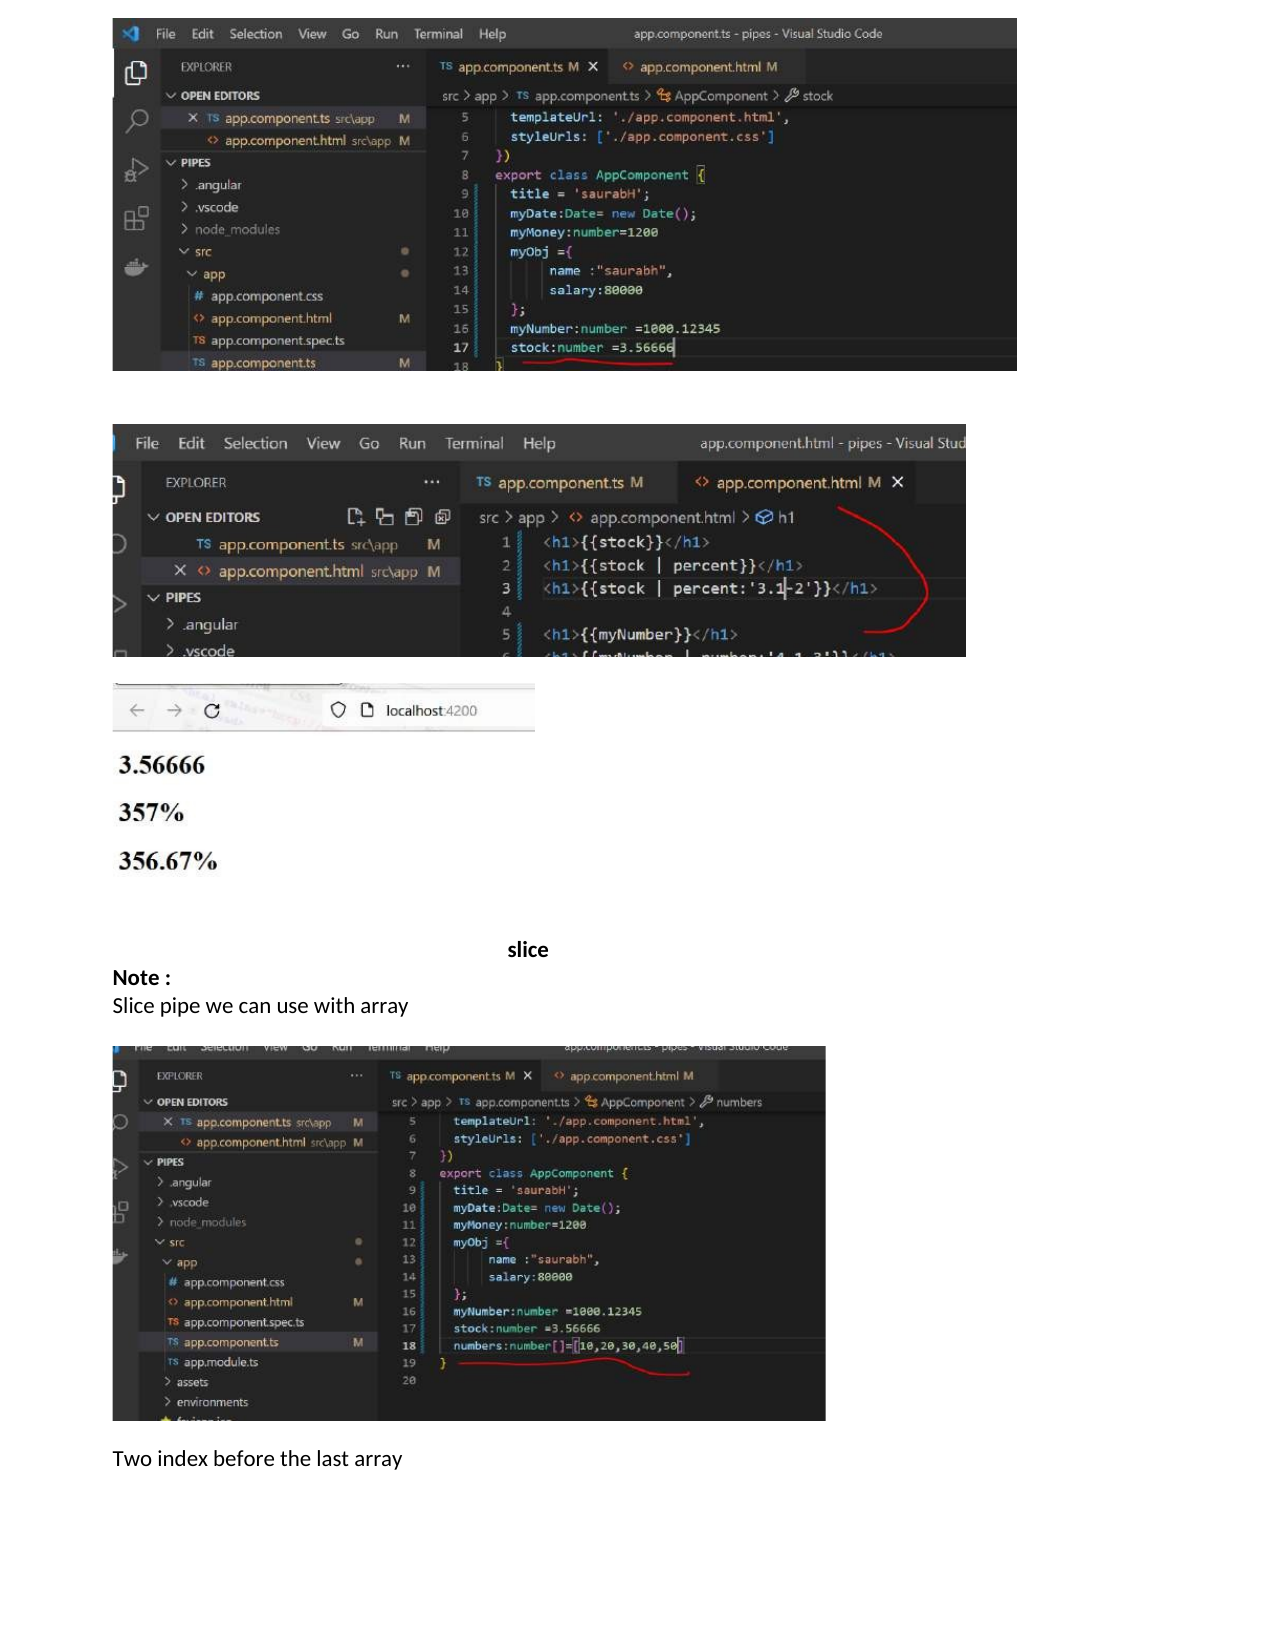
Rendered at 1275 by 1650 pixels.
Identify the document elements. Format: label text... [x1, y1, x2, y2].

text Two index before the last array [112, 1444, 1275, 1472]
text slice [507, 935, 1275, 963]
text Slice pipe we can use with array [112, 991, 1275, 1019]
picture [112, 1046, 826, 1421]
picture [112, 18, 1017, 371]
text Note : [112, 963, 1275, 991]
picture [112, 683, 535, 877]
picture [112, 424, 966, 657]
